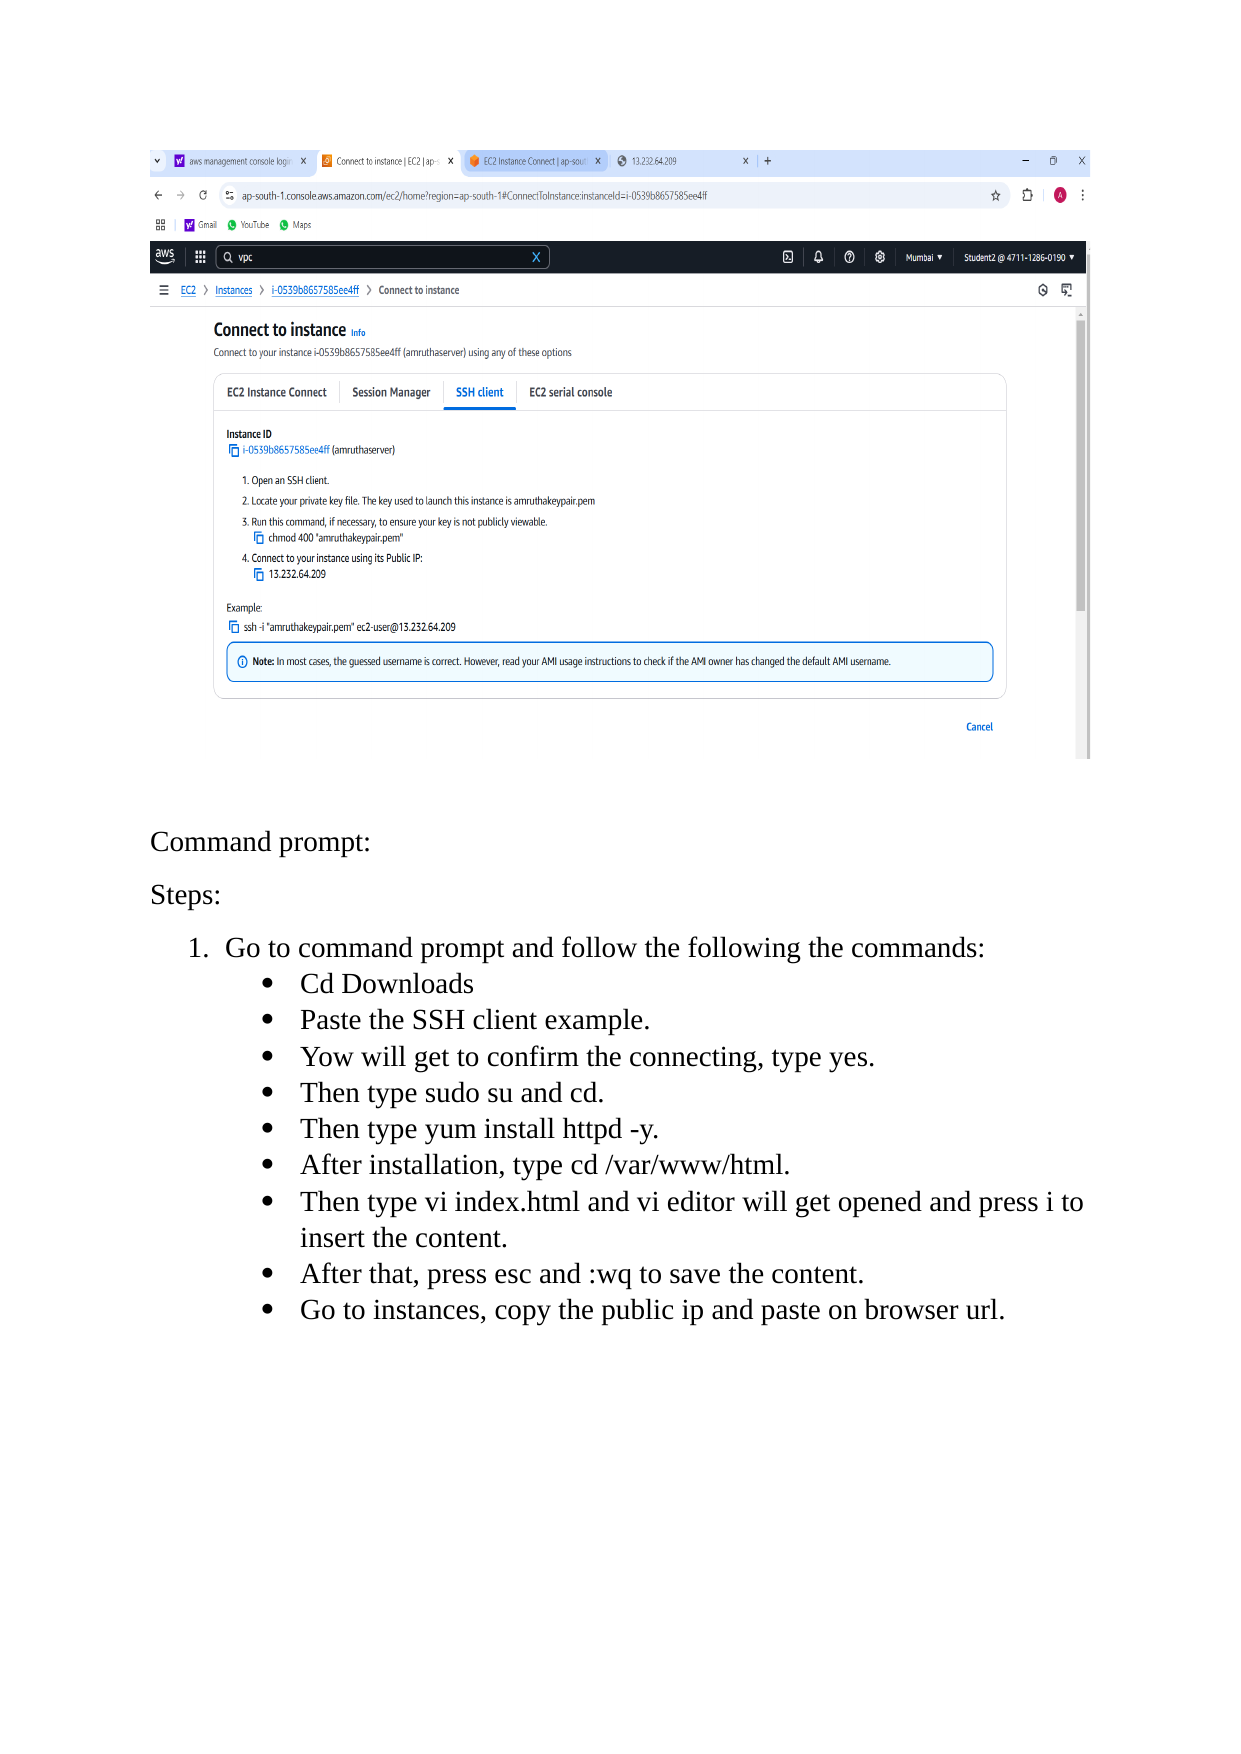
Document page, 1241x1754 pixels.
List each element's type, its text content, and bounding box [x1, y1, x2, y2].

text Steps: [150, 877, 1090, 911]
list Then type sudo su and cd. [262, 1075, 1090, 1109]
list Go to instances, copy the public ip and paste on browser url. [262, 1292, 1090, 1326]
text Command prompt: [150, 824, 1090, 858]
list Then type vi index.html and vi editor will get opened and press i to insert the content. [262, 1184, 1090, 1253]
list Go to command prompt and follow the following the commands: [187, 930, 1090, 964]
list After that, press esc and :wq to save the content. [262, 1256, 1090, 1290]
list After installation, type cd /var/www/html. [262, 1147, 1090, 1181]
list Yow will get to confirm the connecting, type yes. [262, 1039, 1090, 1072]
picture [150, 150, 1091, 759]
list Then type yum install httpd -y. [262, 1111, 1090, 1145]
list Paste the SSH client example. [262, 1002, 1090, 1036]
list Cd Downloads [262, 966, 1090, 1000]
